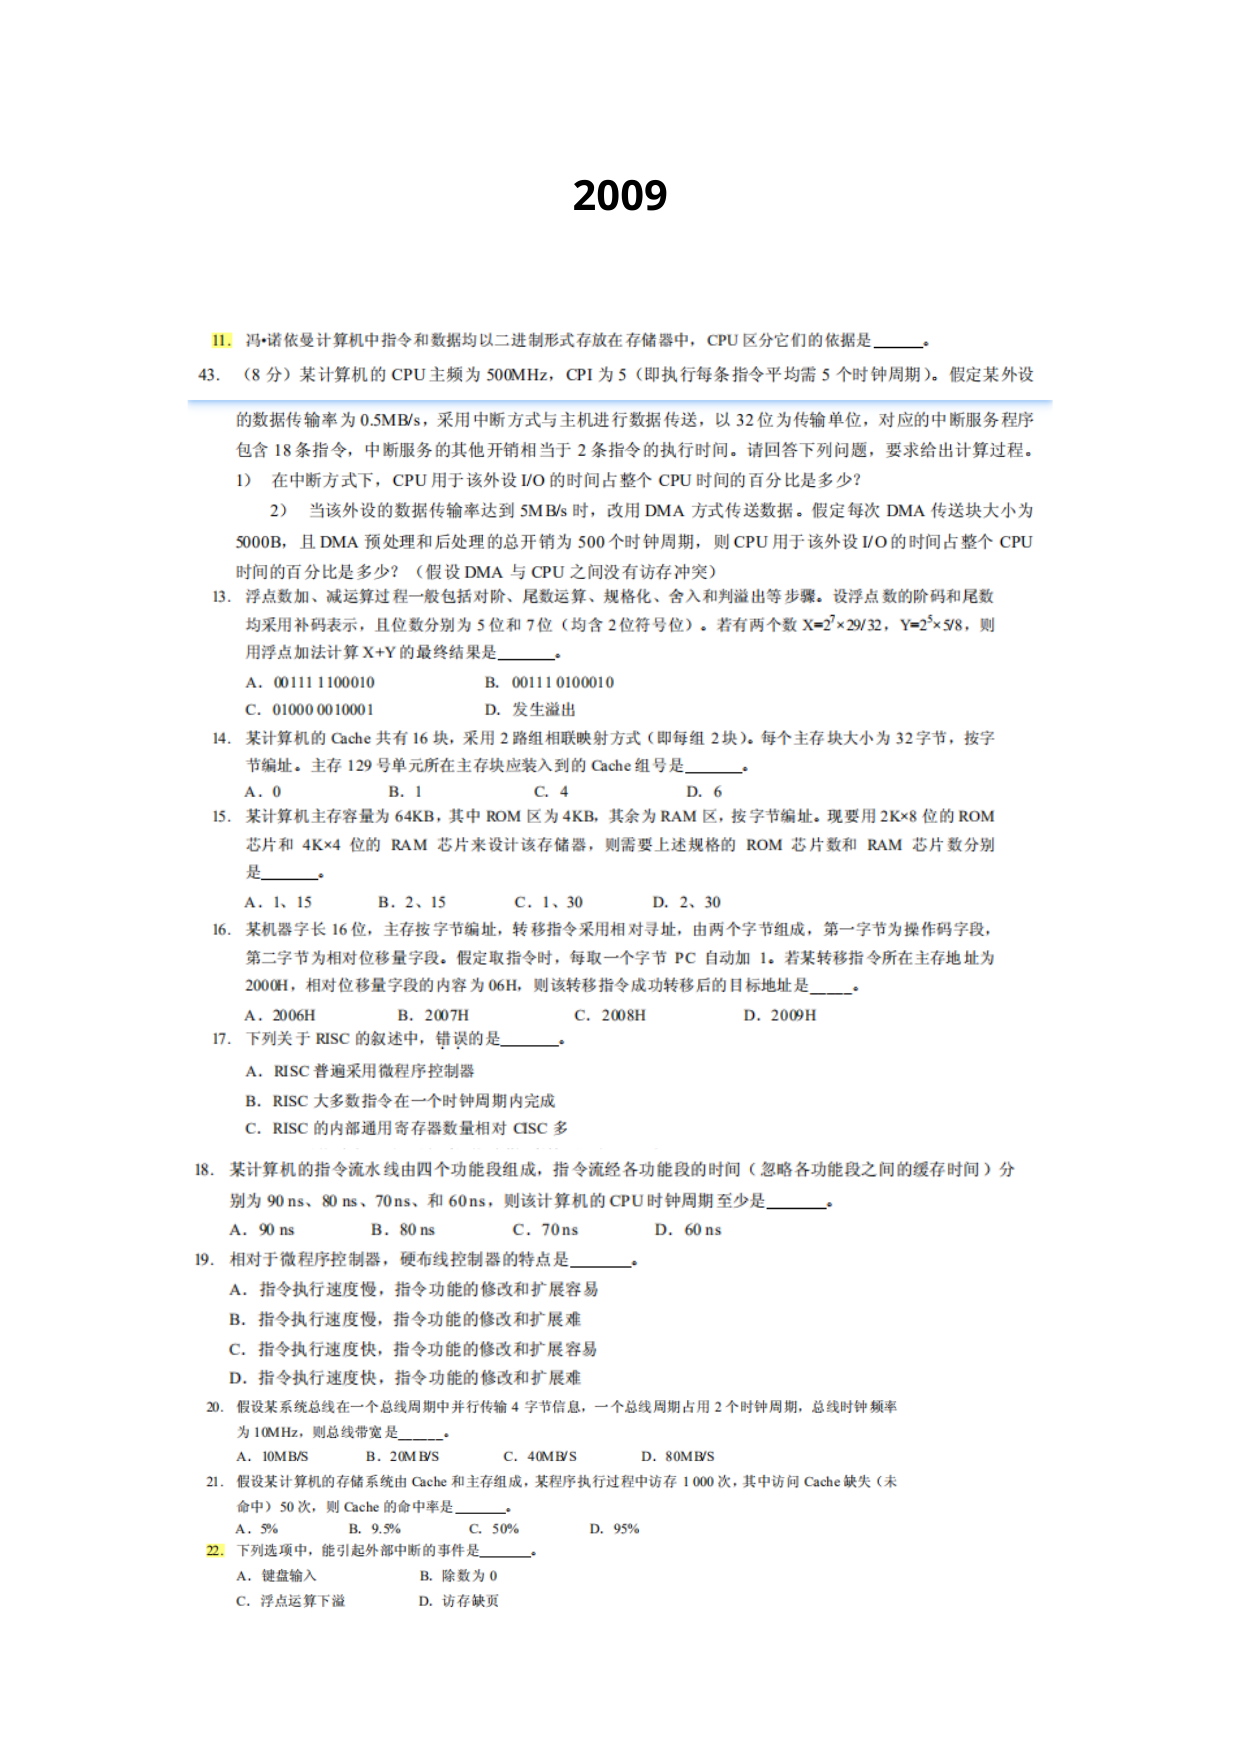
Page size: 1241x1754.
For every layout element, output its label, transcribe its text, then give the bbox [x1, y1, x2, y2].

text 2009 [187, 162, 1053, 227]
picture [187, 321, 1053, 1615]
